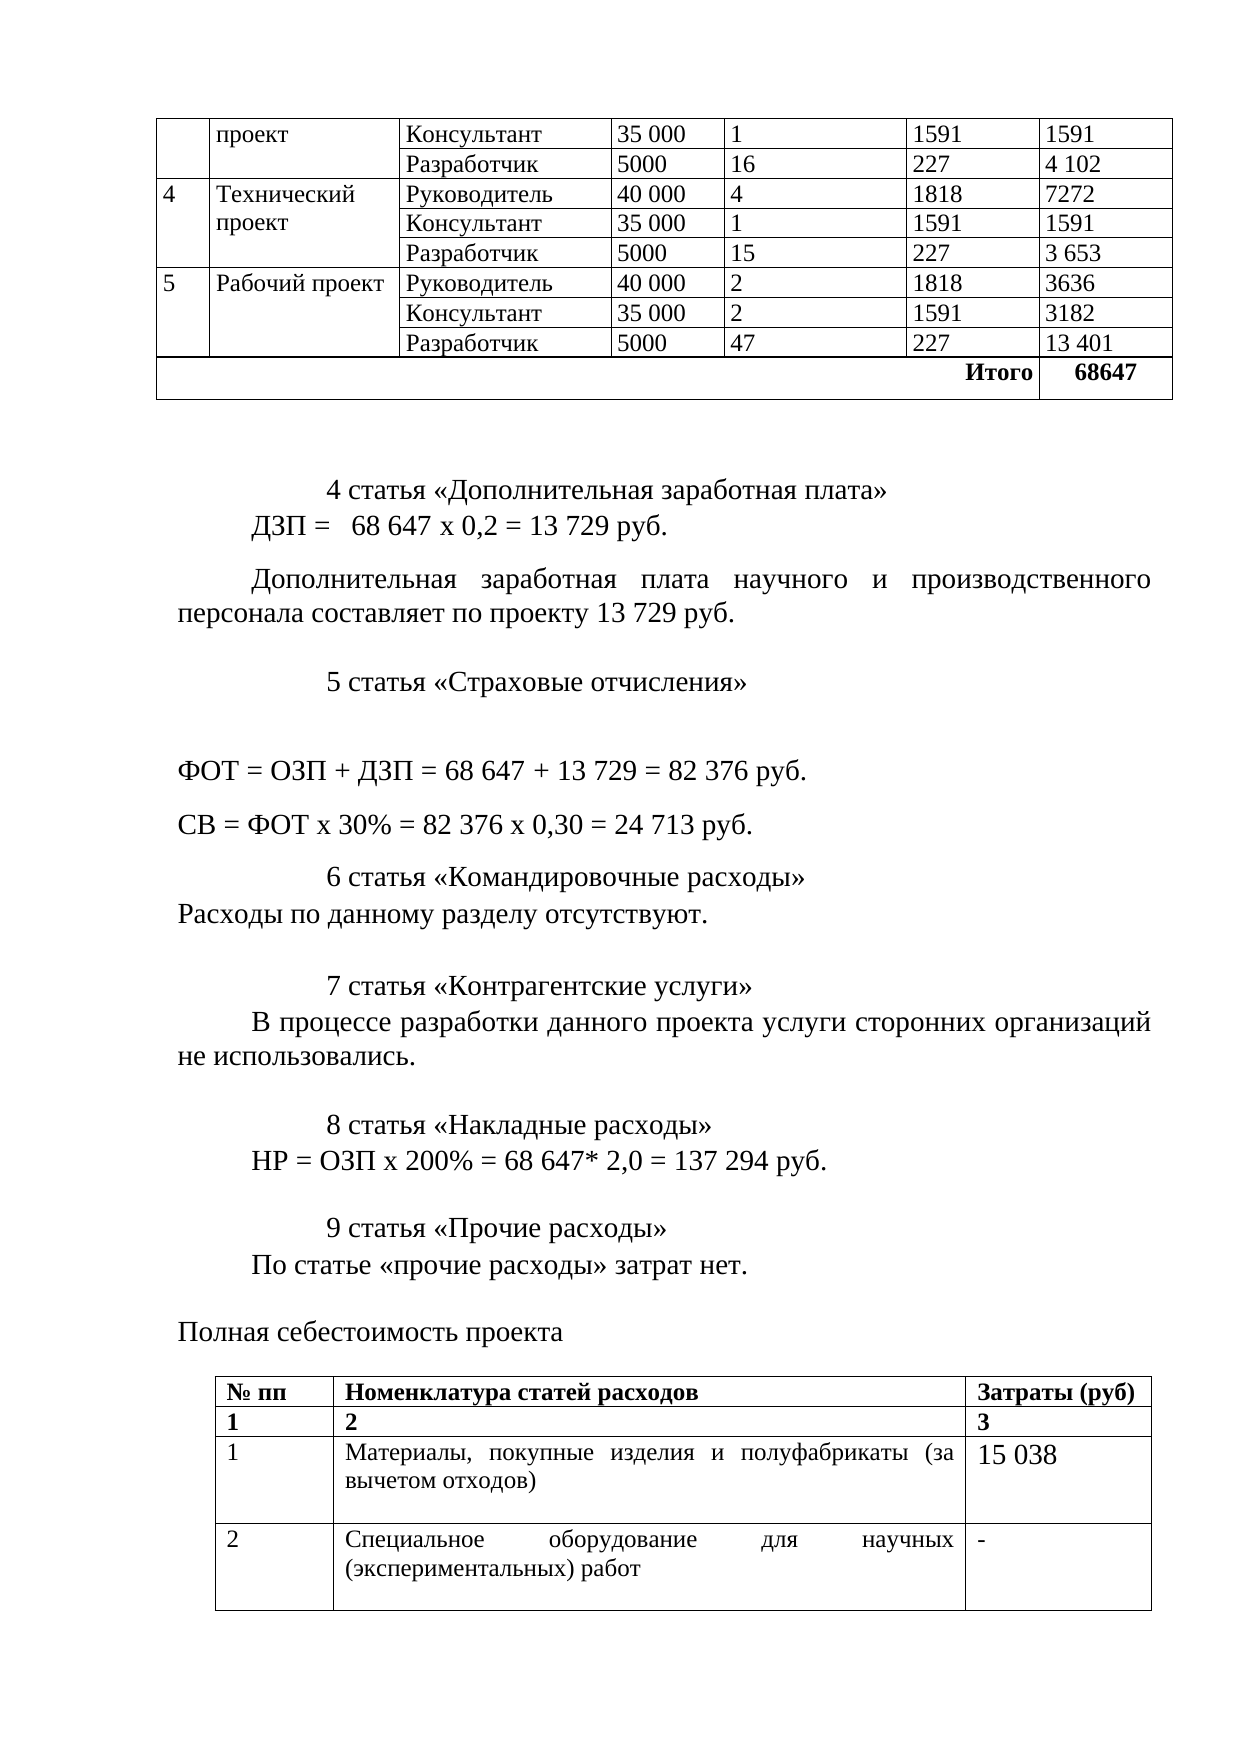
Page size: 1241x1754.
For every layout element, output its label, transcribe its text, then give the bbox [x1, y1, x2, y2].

table_cell 5 [157, 268, 209, 356]
table_cell 227 [907, 238, 1039, 267]
table_cell 1 [725, 209, 906, 237]
list 8 статья «Накладные расходы» [252, 1107, 1152, 1141]
table_cell Консультант [400, 119, 611, 148]
table_cell 2 [725, 298, 906, 327]
table_cell 3 [157, 119, 209, 178]
table_cell 227 [907, 149, 1039, 178]
table_cell Разработчик [400, 149, 611, 178]
table_cell 4 102 [1040, 149, 1172, 178]
table_cell 2 [725, 268, 906, 297]
table_cell 1591 [907, 119, 1039, 148]
text ФОТ = ОЗП + ДЗП = 68 647 + 13 729‬ = 82 376‬ руб. [177, 753, 1152, 787]
table_cell 2 [334, 1407, 965, 1436]
table_cell - [966, 1524, 1151, 1610]
table_cell 2 [216, 1524, 333, 1610]
table_cell Разработчик [400, 328, 611, 356]
table_cell 1591 [907, 298, 1039, 327]
table_cell 1818 [907, 179, 1039, 207]
table_cell Эскизный проект [210, 119, 399, 178]
text В процессе разработки данного проекта услуги сторонних организаций не использовались. [177, 1004, 1152, 1071]
table_header Номенклатура статей расходов [334, 1377, 965, 1406]
table_cell 5000 [612, 238, 724, 267]
table_header № пп [216, 1377, 333, 1406]
table_cell 40 000 [612, 268, 724, 297]
table_cell 40 000 [612, 179, 724, 207]
table_cell 35 000 [612, 209, 724, 237]
table_cell 1818 [907, 268, 1039, 297]
text Дополнительная заработная плата научного и производственного персонала составляет по проекту 13 729 руб. [177, 561, 1152, 628]
text Расходы по данному разделу отсутствуют. [177, 896, 1152, 929]
table_cell 1591 [1040, 119, 1172, 148]
table_cell 3 653 [1040, 238, 1172, 267]
table_cell Специальное оборудование для научных (экспериментальных) работ [334, 1524, 965, 1610]
table_cell 13 401 [1040, 328, 1172, 356]
text СВ = ФОТ х 30% = 82 376 х 0,30 = 24 713‬ руб. [177, 807, 1152, 840]
table_cell Материалы, покупные изделия и полуфабрикаты (за вычетом отходов) [334, 1437, 965, 1523]
table_cell 1 [216, 1407, 333, 1436]
table_cell 47 [725, 328, 906, 356]
table_cell Итого [157, 358, 1039, 399]
table_cell 1 [216, 1437, 333, 1523]
table_cell Технический проект [210, 179, 399, 267]
table_cell 3636 [1040, 268, 1172, 297]
table_cell 1591 [1040, 209, 1172, 237]
table_cell 1 [725, 119, 906, 148]
table_cell 3 [966, 1407, 1151, 1436]
table_cell 5000 [612, 328, 724, 356]
table_cell 16 [725, 149, 906, 178]
table_cell 5000 [612, 149, 724, 178]
table_cell 35 000 [612, 119, 724, 148]
table_cell 4 [157, 179, 209, 267]
table_cell 4 [725, 179, 906, 207]
table_cell Рабочий проект [210, 268, 399, 356]
list 7 статья «Контрагентские услуги» [252, 968, 1152, 1002]
text Полная себестоимость проекта [177, 1314, 1152, 1347]
table_cell Руководитель [400, 268, 611, 297]
text ДЗП = 68 647 х 0,2 = 13 729‬‬ руб. [177, 508, 1152, 542]
table_cell Консультант [400, 209, 611, 237]
table_cell 15 [725, 238, 906, 267]
list 9 статья «Прочие расходы» [252, 1211, 1152, 1244]
text По статье «прочие расходы» затрат нет. [177, 1247, 1152, 1280]
list 5 статья «Страховые отчисления» [252, 664, 1152, 698]
table_header Затраты (руб) [966, 1377, 1151, 1406]
list 4 статья «Дополнительная заработная плата» [252, 472, 1152, 506]
table_cell 1591 [907, 209, 1039, 237]
table_cell 3182 [1040, 298, 1172, 327]
table_cell 68647 [1040, 358, 1172, 399]
table_cell 227 [907, 328, 1039, 356]
table_cell Руководитель [400, 179, 611, 207]
list 6 статья «Командировочные расходы» [252, 859, 1152, 893]
table_cell Разработчик [400, 238, 611, 267]
table_cell 35 000 [612, 298, 724, 327]
text НР = ОЗП х 200% = 68 647* 2,0 = 137 294‬‬‬ руб. [177, 1143, 1152, 1177]
table_cell 15 038 [966, 1437, 1151, 1523]
table_cell Консультант [400, 298, 611, 327]
table_cell 7272 [1040, 179, 1172, 207]
